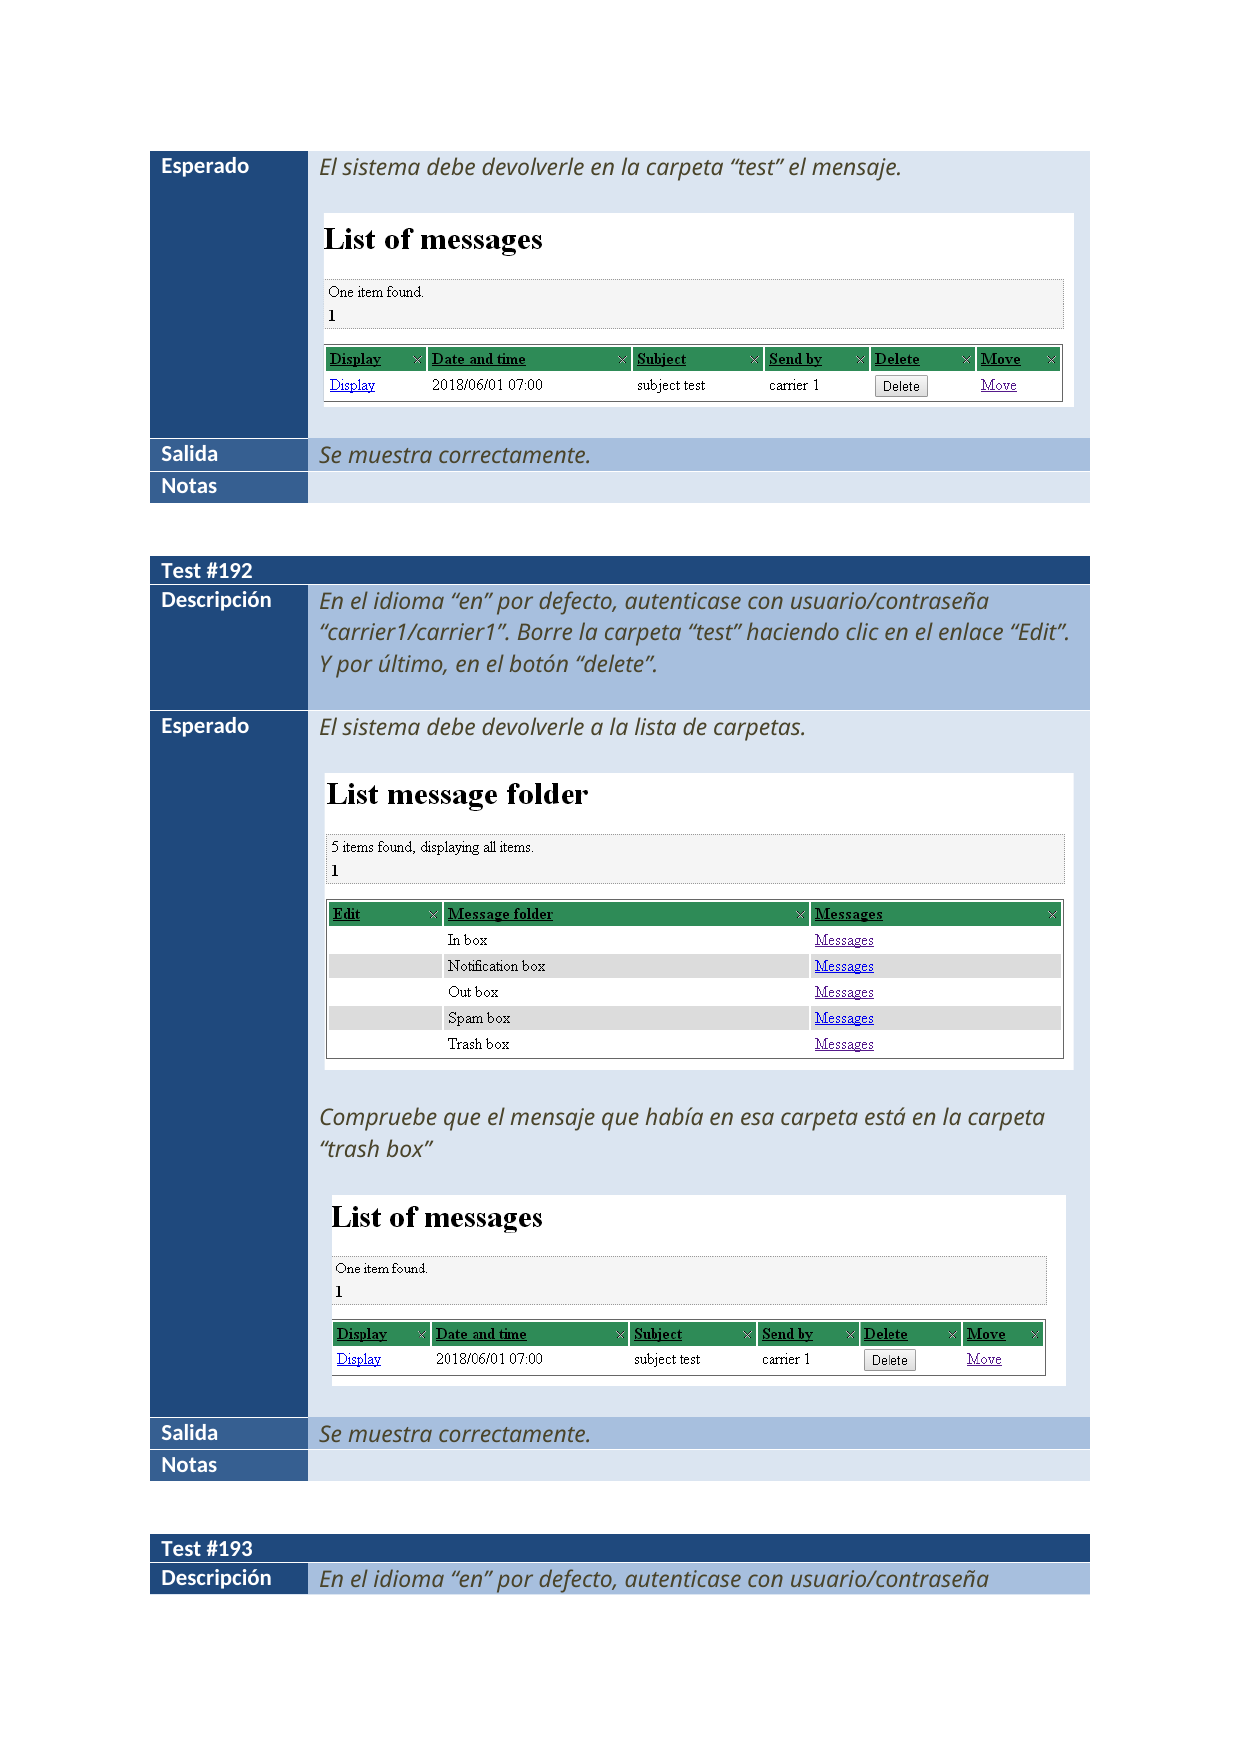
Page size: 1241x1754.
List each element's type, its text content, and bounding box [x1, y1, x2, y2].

picture [332, 1195, 1066, 1386]
table_cell Descripción [150, 1563, 308, 1594]
table_cell Notas [150, 472, 308, 503]
table_cell El sistema debe devolverle en la carpeta “test” el mensaje. [308, 151, 1090, 438]
table_cell Notas [150, 1450, 308, 1481]
table_header Test #192 [150, 556, 1090, 584]
table_cell Salida [150, 439, 308, 471]
picture [323, 213, 1074, 407]
table_cell El sistema debe devolverle a la lista de carpetas. Compruebe que el mensaje que había en esa carpeta está en la carpeta “trash box” [308, 711, 1090, 1417]
table_cell [308, 1450, 1090, 1481]
table_cell [308, 472, 1090, 503]
table_cell Se muestra correctamente. [308, 438, 1090, 471]
table_cell En el idioma “en” por defecto, autenticase con usuario/contraseña “carrier1/carrier1”. Borre la carpeta “test” haciendo clic en el enlace “Edit”. Y por último, en el botón “delete”. [308, 585, 1090, 710]
picture [324, 773, 1074, 1070]
table_cell Se muestra correctamente. [308, 1417, 1090, 1449]
table_cell Descripción [150, 585, 308, 710]
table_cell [308, 1563, 1090, 1594]
table_cell Salida [150, 1418, 308, 1449]
table_header Test #193 [150, 1534, 1090, 1562]
table_cell Esperado [150, 711, 308, 1417]
table_cell Esperado [150, 151, 308, 438]
